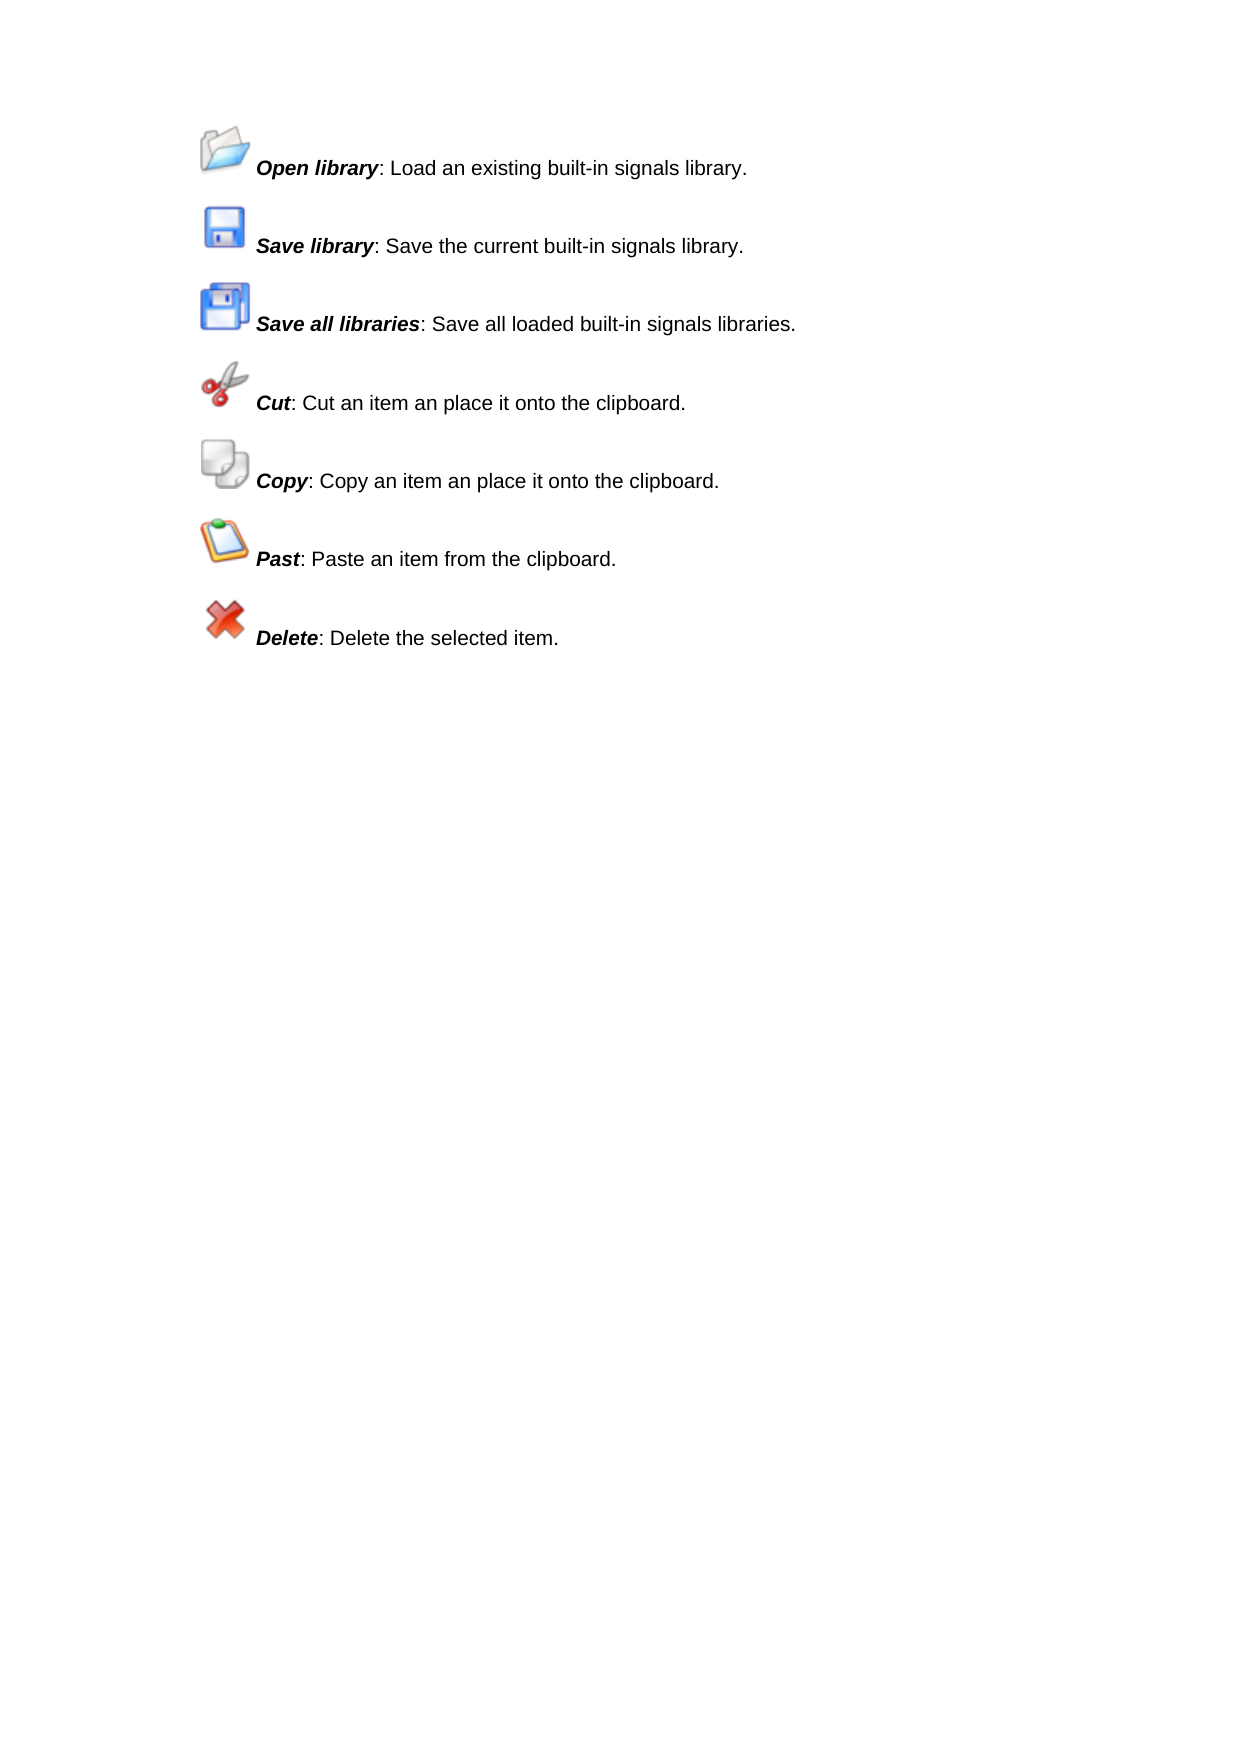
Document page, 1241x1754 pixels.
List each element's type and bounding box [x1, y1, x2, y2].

picture [200, 595, 251, 645]
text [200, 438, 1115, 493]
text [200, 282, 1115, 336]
picture [200, 281, 251, 332]
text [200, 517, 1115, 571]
picture [200, 360, 251, 410]
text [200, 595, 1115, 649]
picture [200, 438, 251, 489]
picture [200, 516, 251, 567]
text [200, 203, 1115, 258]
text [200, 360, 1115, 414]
picture [200, 203, 251, 254]
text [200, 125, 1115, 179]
picture [200, 125, 251, 175]
